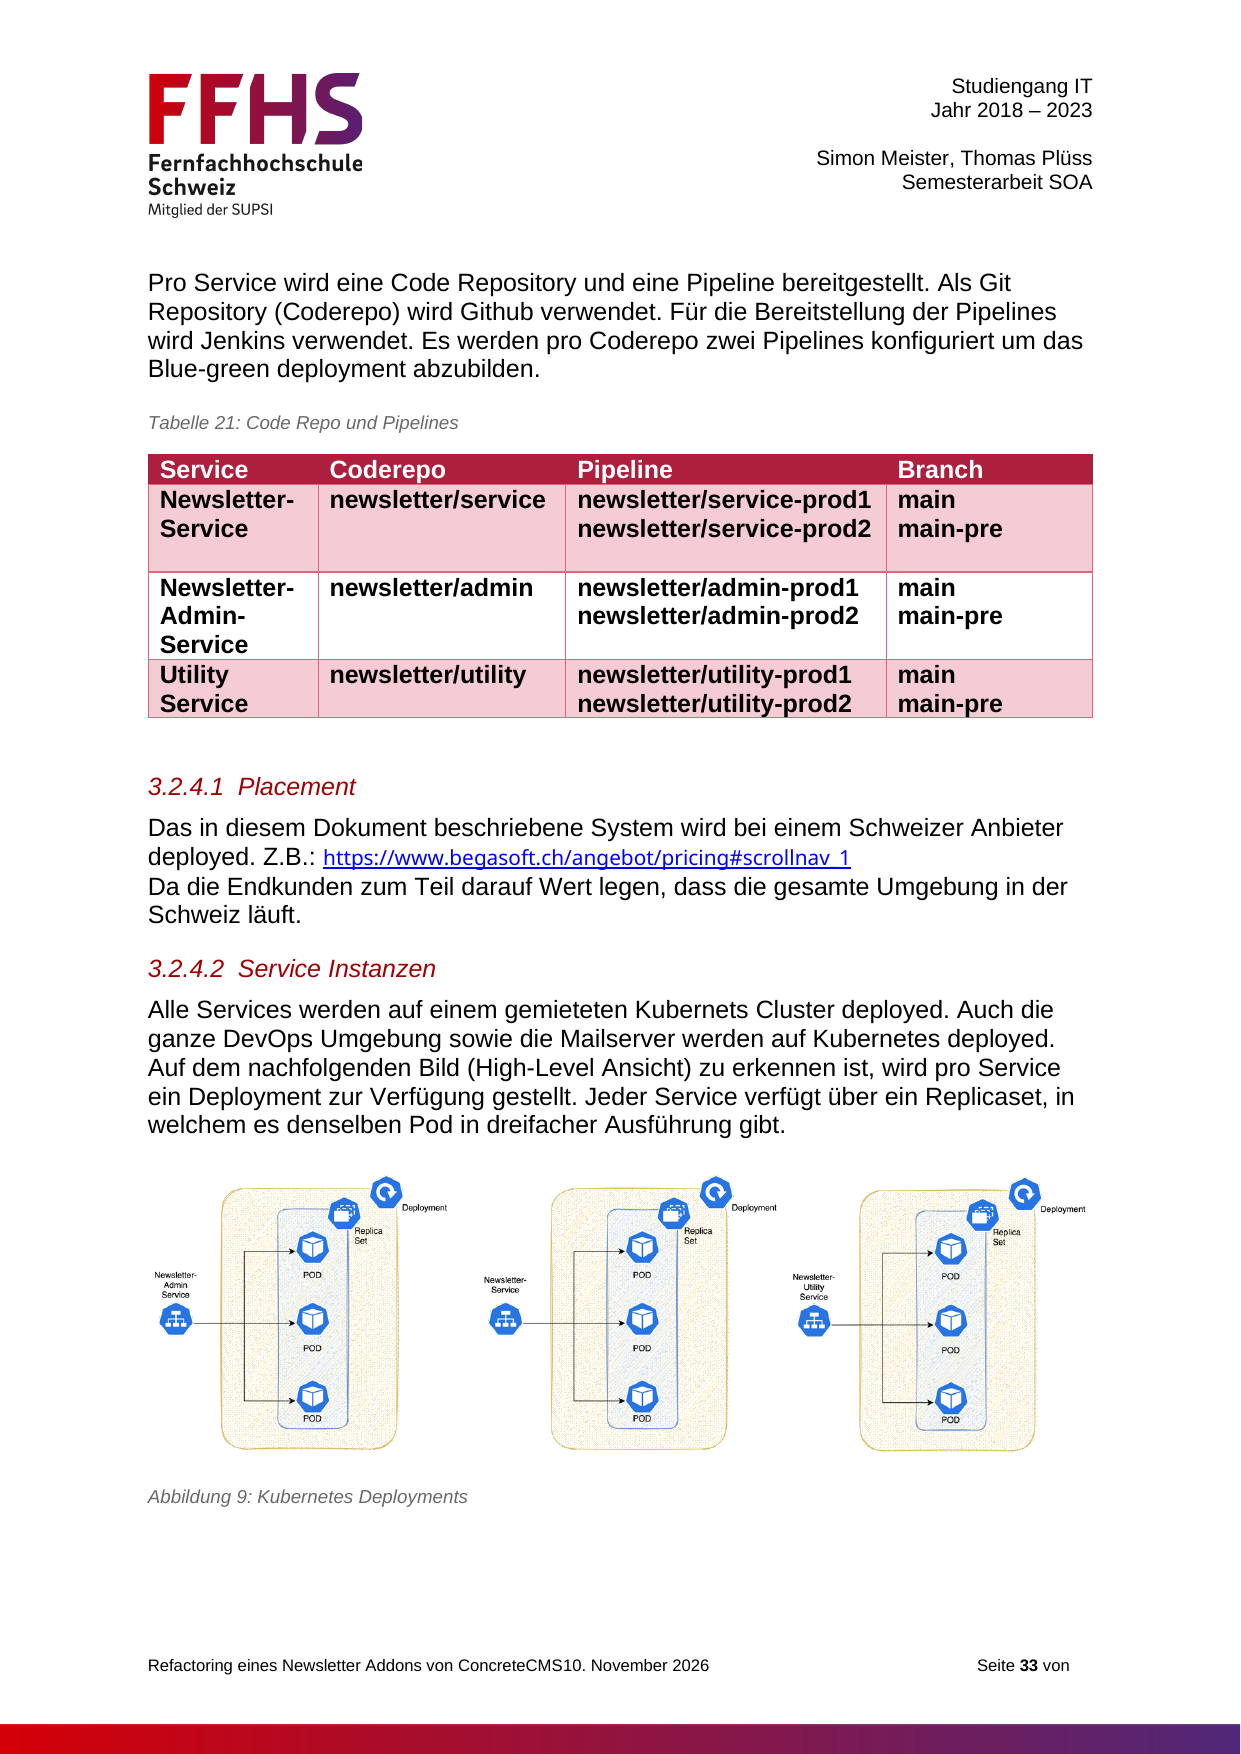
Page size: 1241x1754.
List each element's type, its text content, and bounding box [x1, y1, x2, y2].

table_cell main main-pre [887, 660, 1092, 717]
table_cell newsletter/admin [319, 573, 565, 659]
table_header Coderepo [319, 455, 565, 484]
table_cell newsletter/utility [319, 660, 565, 717]
table_header Branch [887, 455, 1092, 484]
table_header Service [149, 455, 318, 484]
table_cell newsletter/admin-prod1 newsletter/admin-prod2 [566, 573, 886, 659]
text Da die Endkunden zum Teil darauf Wert legen, dass die gesamte Umgebung in der Schweiz läuft. [148, 872, 1092, 929]
table_cell main main-pre [887, 573, 1092, 659]
subtitle Placement [148, 772, 1092, 801]
picture [147, 1167, 1093, 1458]
table_cell newsletter/utility-prod1 newsletter/utility-prod2 [566, 660, 886, 717]
table_cell newsletter/service-prod1 newsletter/service-prod2 [566, 485, 886, 571]
table_cell Utility Service [149, 660, 318, 717]
text Pro Service wird eine Code Repository und eine Pipeline bereitgestellt. Als Git Repository (Coderepo) wird Github verwendet. Für die Bereitstellung der Pipelines wird Jenkins verwendet. Es werden pro Coderepo zwei Pipelines konfiguriert um das Blue-green deployment abzubilden. [148, 268, 1092, 383]
text Das in diesem Dokument beschriebene System wird bei einem Schweizer Anbieter deployed. Z.B.: https://www.begasoft.ch/angebot/pricing#scrollnav_1 [148, 813, 1092, 872]
picture [148, 73, 363, 218]
table_cell newsletter/service [319, 485, 565, 571]
table_cell Newsletter-Admin-Service [149, 573, 318, 659]
text Alle Services werden auf einem gemieteten Kubernets Cluster deployed. Auch die ganze DevOps Umgebung sowie die Mailserver werden auf Kubernetes deployed. Auf dem nachfolgenden Bild (High-Level Ansicht) zu erkennen ist, wird pro Service ein Deployment zur Verfügung gestellt. Jeder Service verfügt über ein Replicaset, in welchem es denselben Pod in dreifacher Ausführung gibt. [148, 995, 1092, 1139]
table_header Pipeline [566, 455, 886, 484]
table_cell main main-pre [887, 485, 1092, 571]
subtitle Service Instanzen [148, 954, 1092, 983]
picture [0, 1724, 1241, 1754]
table_cell Newsletter-Service [149, 485, 318, 571]
